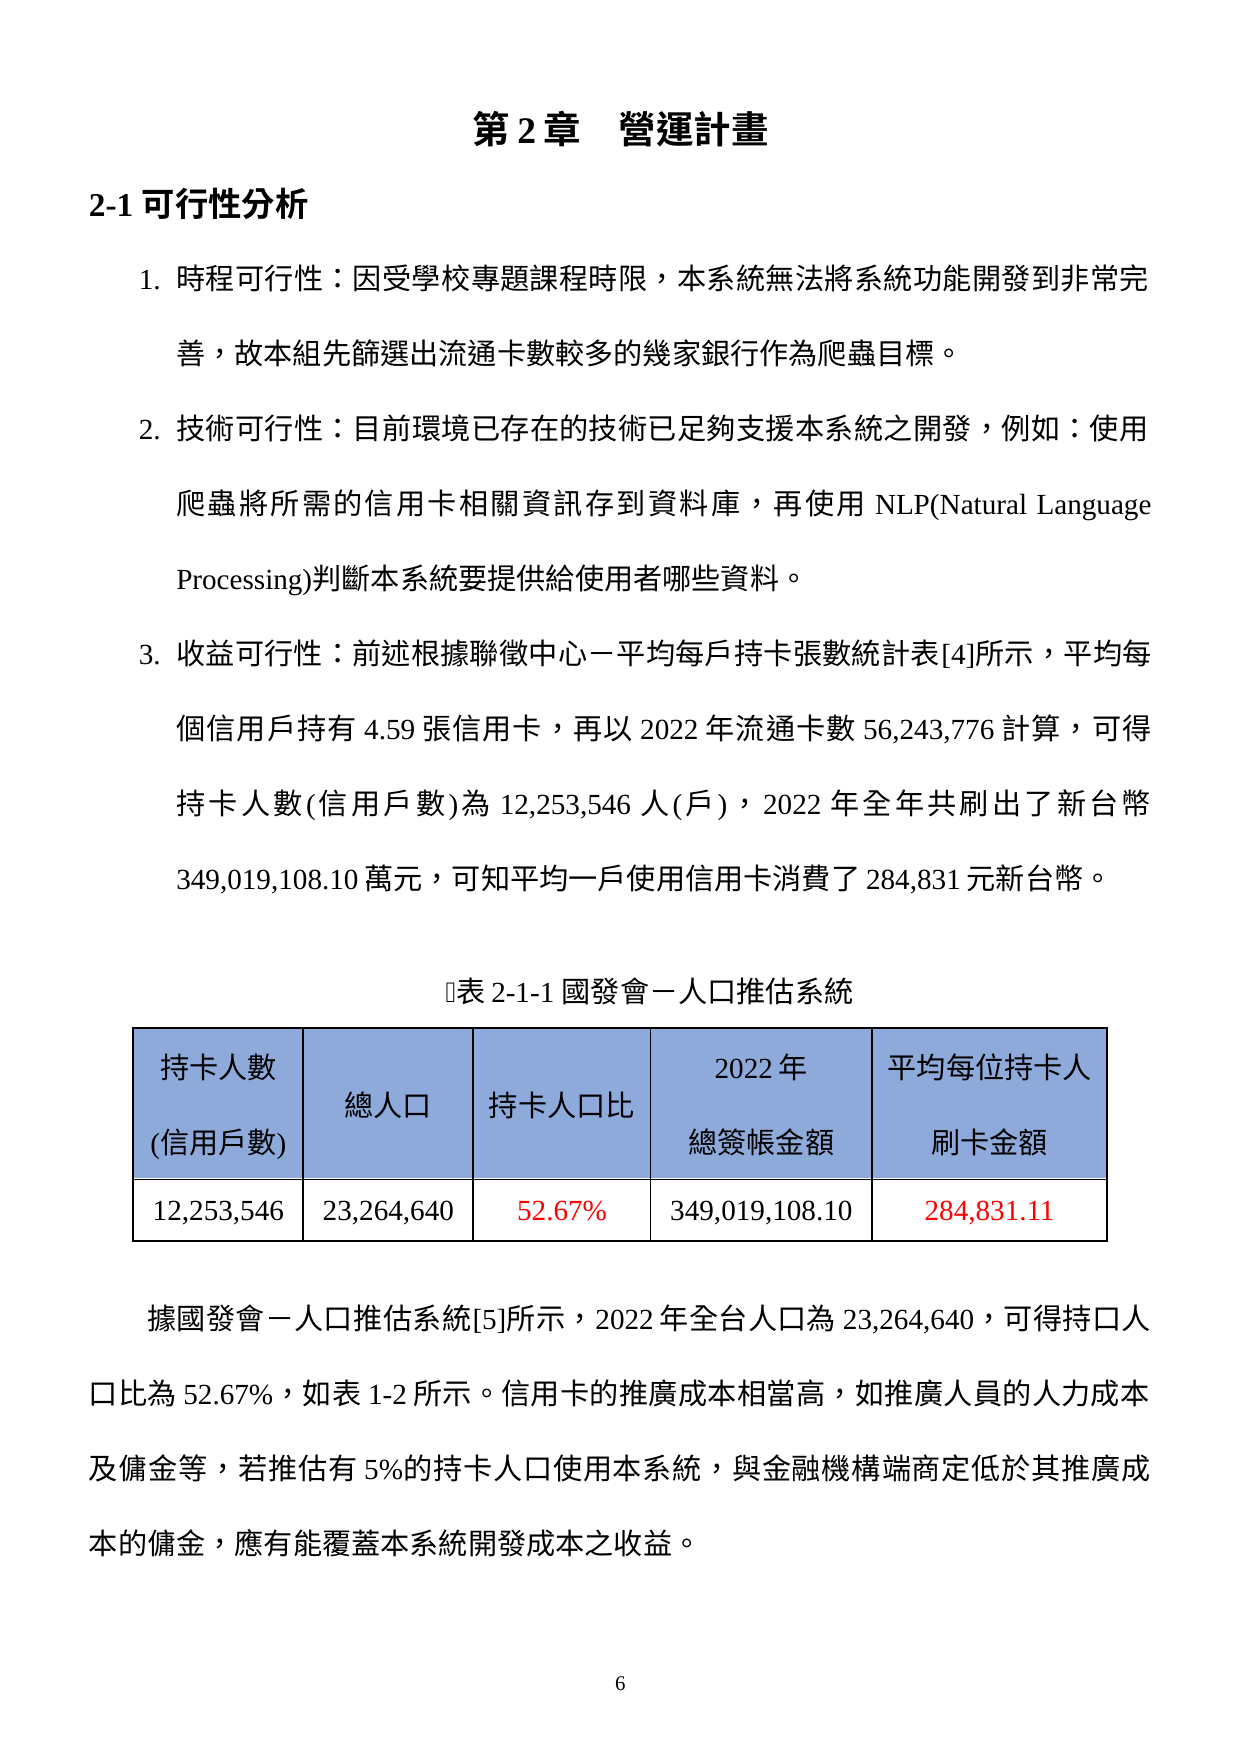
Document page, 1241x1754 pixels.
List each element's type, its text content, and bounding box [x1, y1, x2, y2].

list 技術可行性：目前環境已存在的技術已足夠支援本系統之開發，例如：使用爬蟲將所需的信用卡相關資訊存到資料庫，再使用NLP(Natural Language Processing)判斷本系統要提供給使用者哪些資料。 [138, 389, 1152, 614]
text 2-1 可行性分析 [89, 164, 1152, 239]
table_cell 12,253,546 [134, 1180, 302, 1240]
table_header 總人口 [304, 1029, 472, 1178]
table_header 持卡人數 (信用戶數) [134, 1029, 302, 1178]
table_header 平均每位持卡人刷卡金額 [873, 1029, 1106, 1178]
table_cell 52.67% [474, 1180, 650, 1240]
list 時程可行性：因受學校專題課程時限，本系統無法將系統功能開發到非常完善，故本組先篩選出流通卡數較多的幾家銀行作為爬蟲目標。 [138, 239, 1152, 389]
text 據國發會－人口推估系統[5]所示，2022年全台人口為23,264,640，可得持口人口比為52.67%，如表1-2所示。信用卡的推廣成本相當高，如推廣人員的人力成本及傭金等，若推估有5%的持卡人口使用本系統，與金融機構端商定低於其推廣成本的傭金，應有能覆蓋本系統開發成本之收益。 [89, 1279, 1152, 1579]
table_cell 284,831.11 [873, 1180, 1106, 1240]
text 第2章 營運計畫 [89, 89, 1152, 164]
list 收益可行性：前述根據聯徵中心－平均每戶持卡張數統計表[4]所示，平均每個信用戶持有4.59張信用卡，再以2022年流通卡數56,243,776計算，可得持卡人數(信用戶數)為12,253,546人(戶)，2022年全年共刷出了新台幣349,019,108.10萬元，可知平均一戶使用信用卡消費了284,831元新台幣。 [138, 614, 1152, 914]
table_cell 23,264,640 [304, 1180, 472, 1240]
table_cell 349,019,108.10 [651, 1180, 871, 1240]
table_header 2022年 總簽帳金額 [651, 1029, 871, 1178]
text 表2-1-1 國發會－人口推估系統 [89, 952, 1152, 1027]
table_header 持卡人口比 [474, 1029, 650, 1178]
